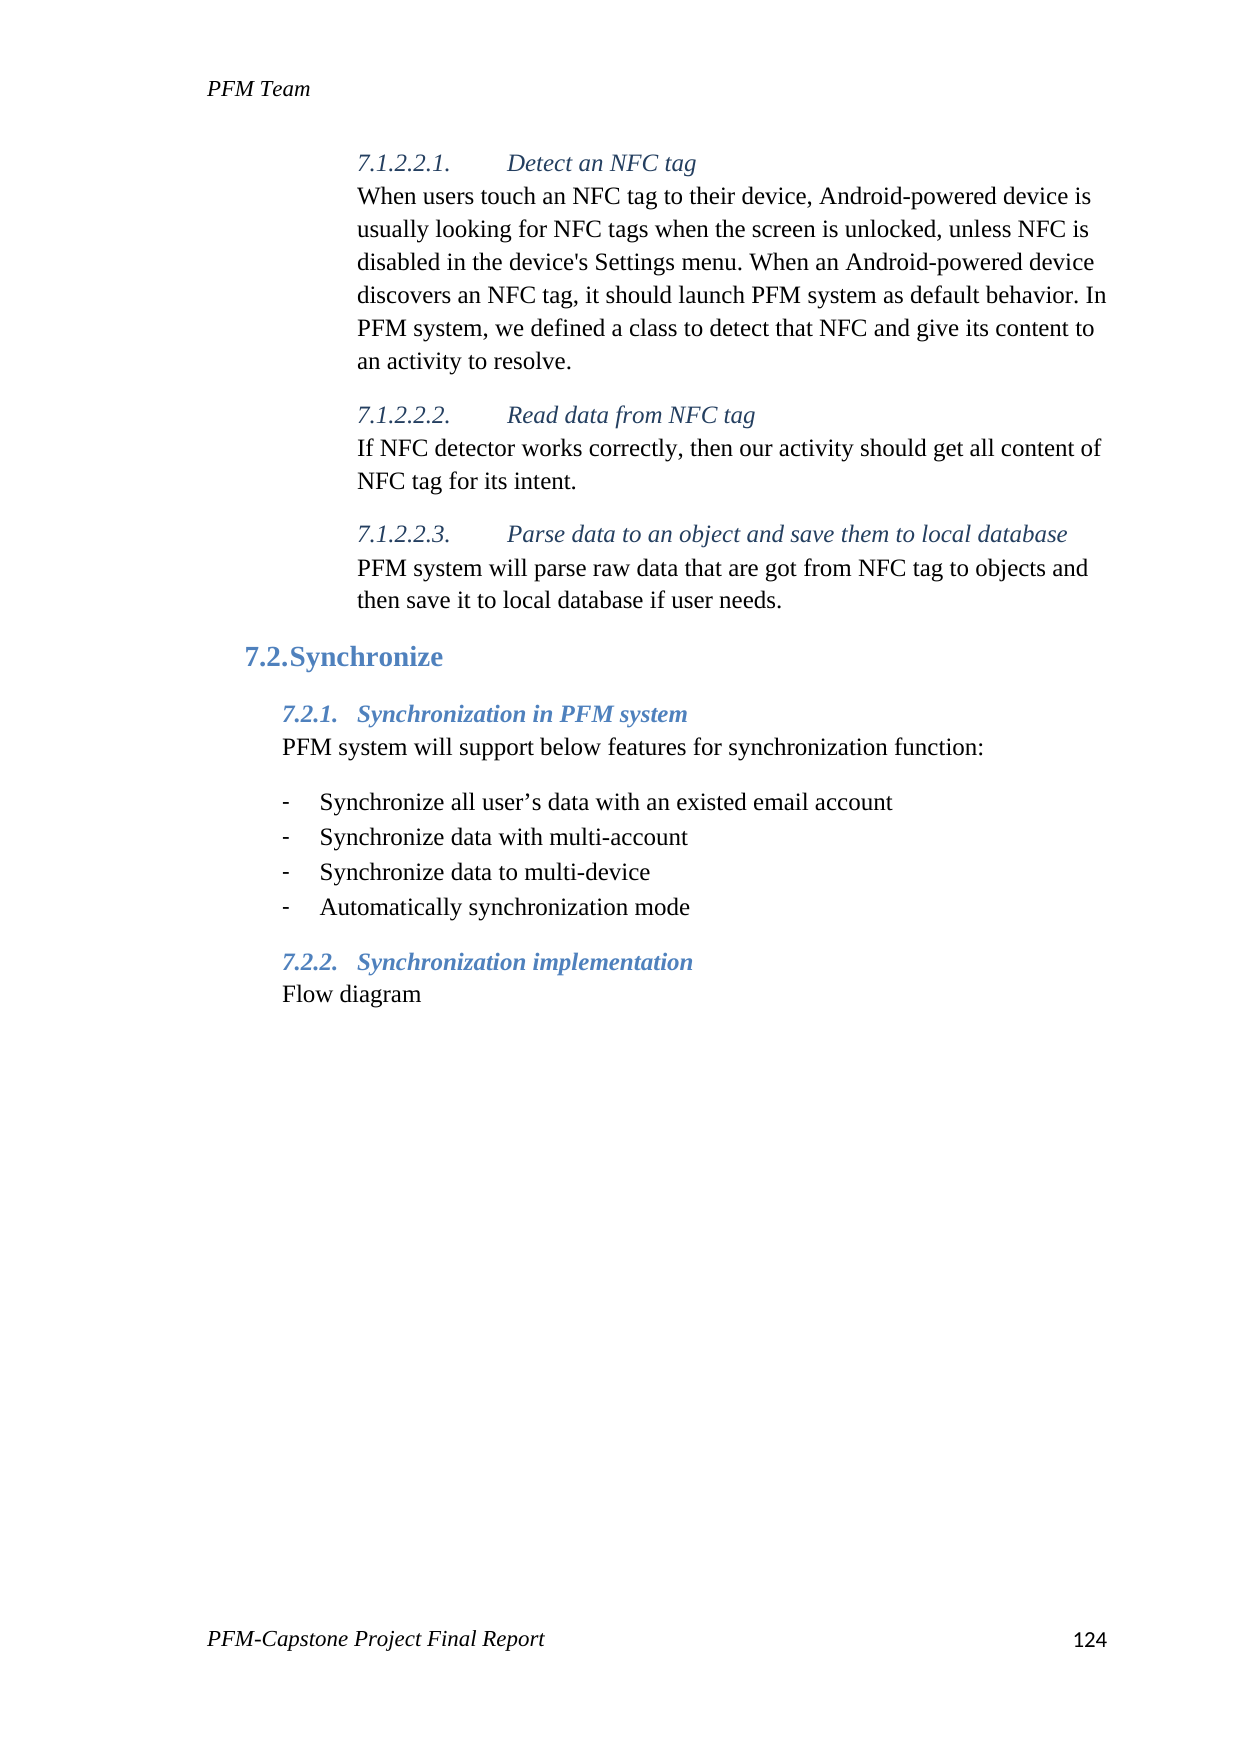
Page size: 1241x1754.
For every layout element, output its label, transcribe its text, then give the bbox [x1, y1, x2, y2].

subtitle Read data from NFC tag [357, 400, 1122, 428]
subtitle Parse data to an object and save them to local database [357, 519, 1122, 548]
list Synchronize data to multi-device [282, 856, 1122, 886]
subtitle Detect an NFC tag [357, 148, 1122, 176]
list When users touch an NFC tag to their device, Android-powered device is usually looking for NFC tags when the screen is unlocked, unless NFC is disabled in the device's Settings menu. When an Android-powered device discovers an NFC tag, it should launch PFM system as default behavior. In PFM system, we defined a class to detect that NFC and give its content to an activity to resolve. [357, 181, 1122, 374]
list Synchronize all user’s data with an existed email account [282, 786, 1122, 816]
text PFM system will support below features for synchronization function: [282, 732, 1122, 761]
text Flow diagram [207, 979, 1122, 1008]
list PFM system will parse raw data that are got from NFC tag to objects and then save it to local database if user needs. [357, 553, 1122, 614]
subtitle Synchronization implementation [282, 947, 1122, 975]
list Automatically synchronization mode [282, 891, 1122, 921]
list Synchronize data with multi-account [282, 821, 1122, 851]
text If NFC detector works correctly, then our activity should get all content of NFC tag for its intent. [357, 433, 1122, 494]
subtitle Synchronization in PFM system [282, 699, 1122, 728]
subtitle Synchronize [244, 639, 1122, 673]
